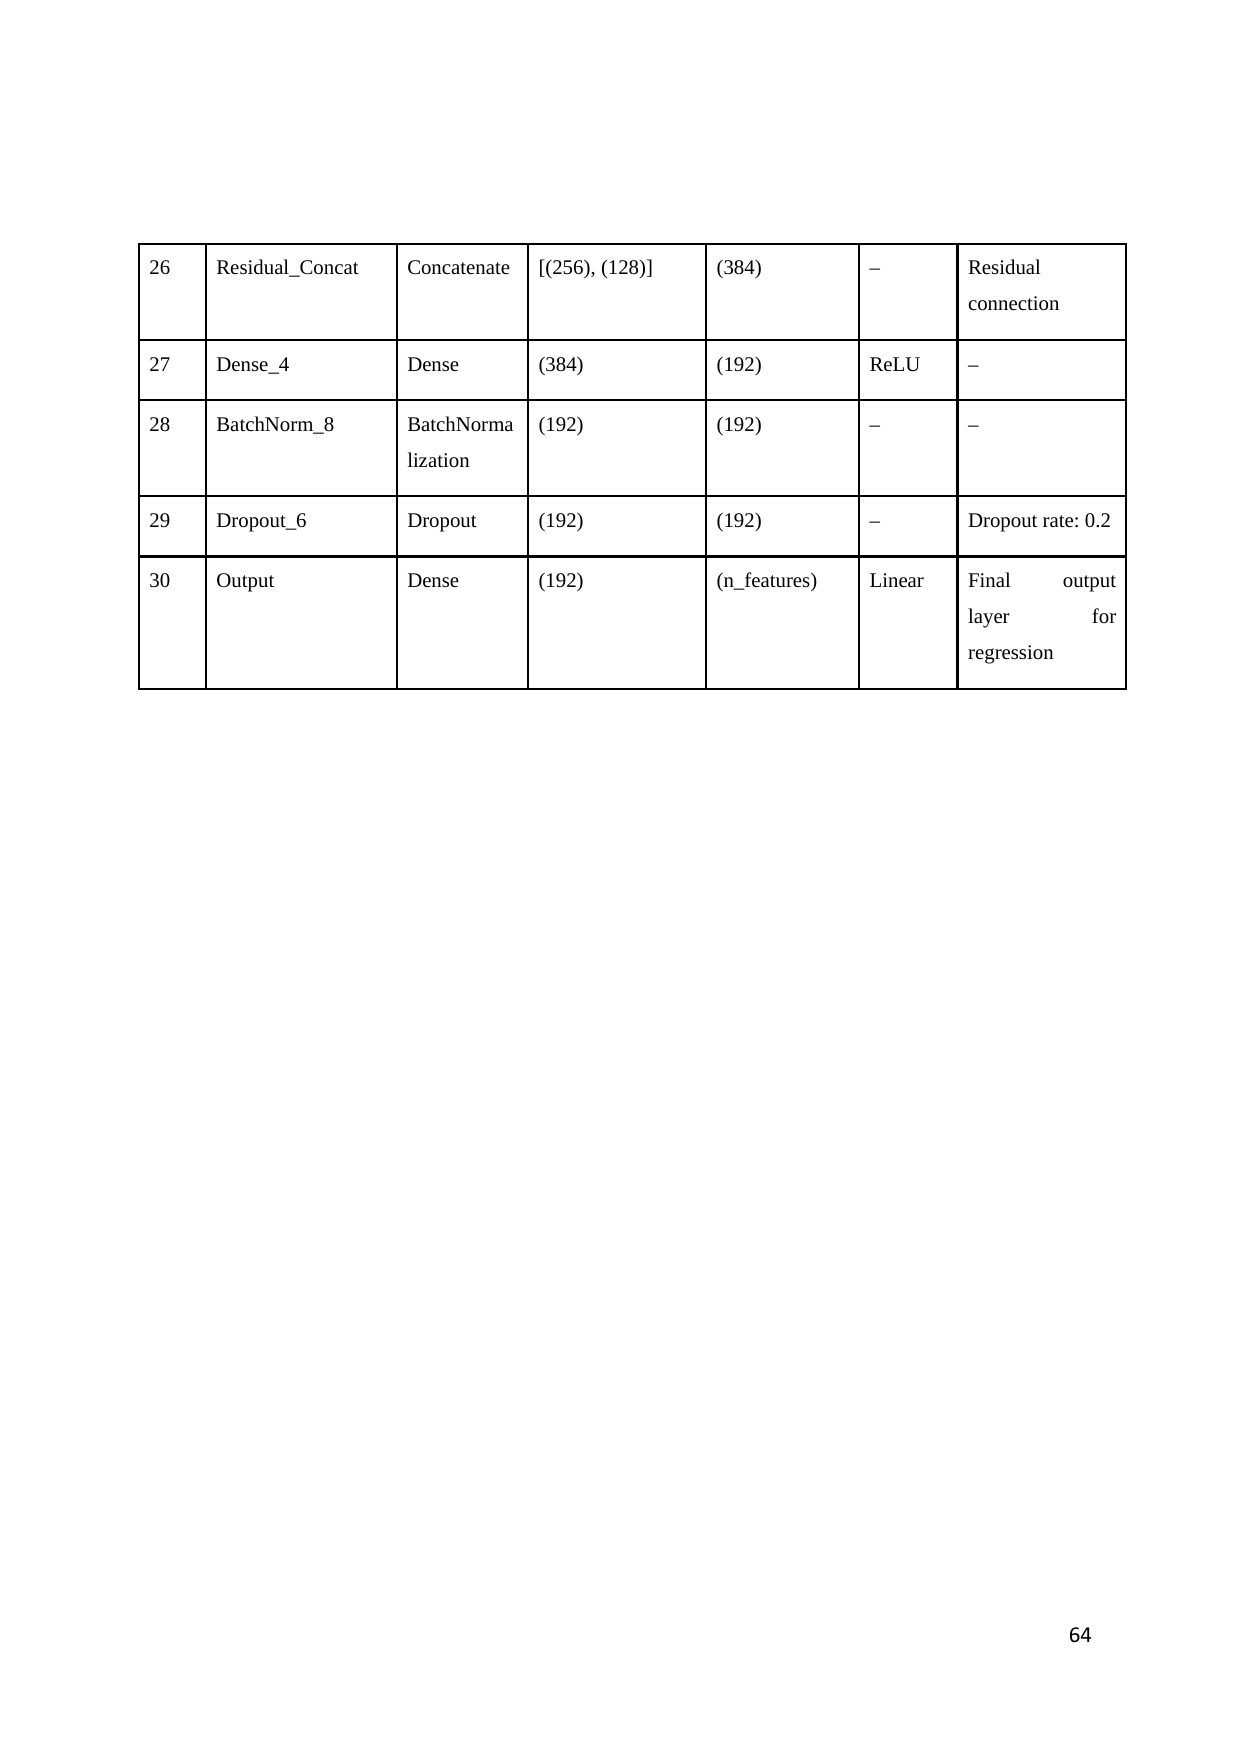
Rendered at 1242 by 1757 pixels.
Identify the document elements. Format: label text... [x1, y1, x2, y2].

table_cell Linear [860, 558, 956, 687]
table_cell – [959, 341, 1125, 399]
table_cell Dropout rate: 0.2 [959, 497, 1125, 555]
table_cell Dense_4 [207, 341, 396, 399]
table_cell (n_features) [707, 558, 858, 687]
table_cell – [860, 401, 956, 495]
table_cell 28 [140, 401, 205, 495]
table_cell Output [207, 558, 396, 687]
table_cell (192) [529, 558, 705, 687]
table_cell – [860, 497, 956, 555]
table_cell [(256), (128)] [529, 245, 705, 339]
table_cell (192) [707, 341, 858, 399]
table_cell Residual_Concat [207, 245, 396, 339]
table_cell – [959, 401, 1125, 495]
table_cell Concatenate [398, 245, 527, 339]
table_cell Dense [398, 341, 527, 399]
table_cell ReLU [860, 341, 956, 399]
table_cell Dropout_6 [207, 497, 396, 555]
table_cell BatchNormalization [398, 401, 527, 495]
table_cell 29 [140, 497, 205, 555]
table_cell (384) [707, 245, 858, 339]
table_cell (192) [529, 401, 705, 495]
table_cell BatchNorm_8 [207, 401, 396, 495]
table_cell (192) [707, 497, 858, 555]
table_cell 27 [140, 341, 205, 399]
table_cell (192) [707, 401, 858, 495]
table_cell 26 [140, 245, 205, 339]
table_cell 30 [140, 558, 205, 687]
table_cell (384) [529, 341, 705, 399]
table_cell (192) [529, 497, 705, 555]
table_cell Dense [398, 558, 527, 687]
table_cell Residual connection [959, 245, 1125, 339]
table_cell Dropout [398, 497, 527, 555]
table_cell – [860, 245, 956, 339]
table_cell Final output layer for regression [959, 558, 1125, 687]
